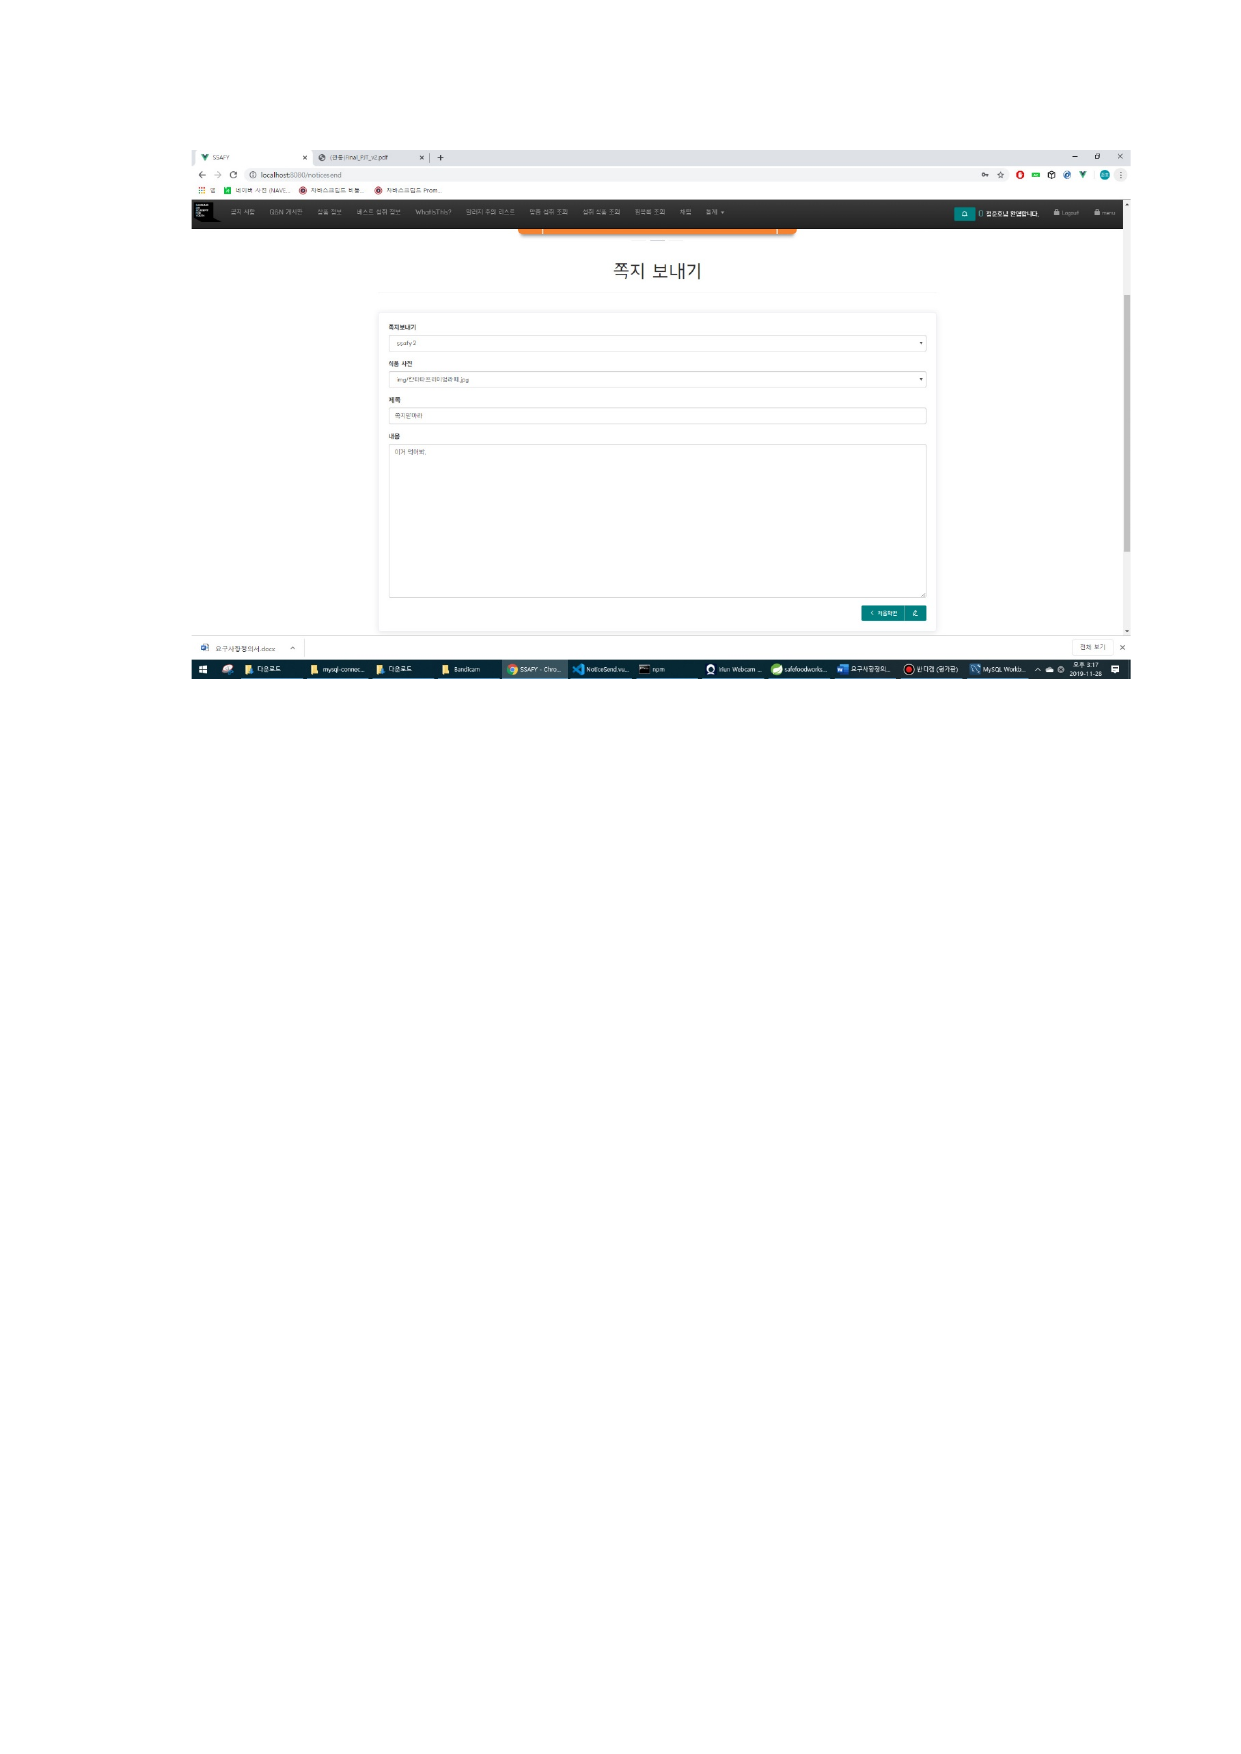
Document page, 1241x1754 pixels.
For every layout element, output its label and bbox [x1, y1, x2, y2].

picture [579, 664, 584, 674]
picture [191, 150, 1131, 679]
